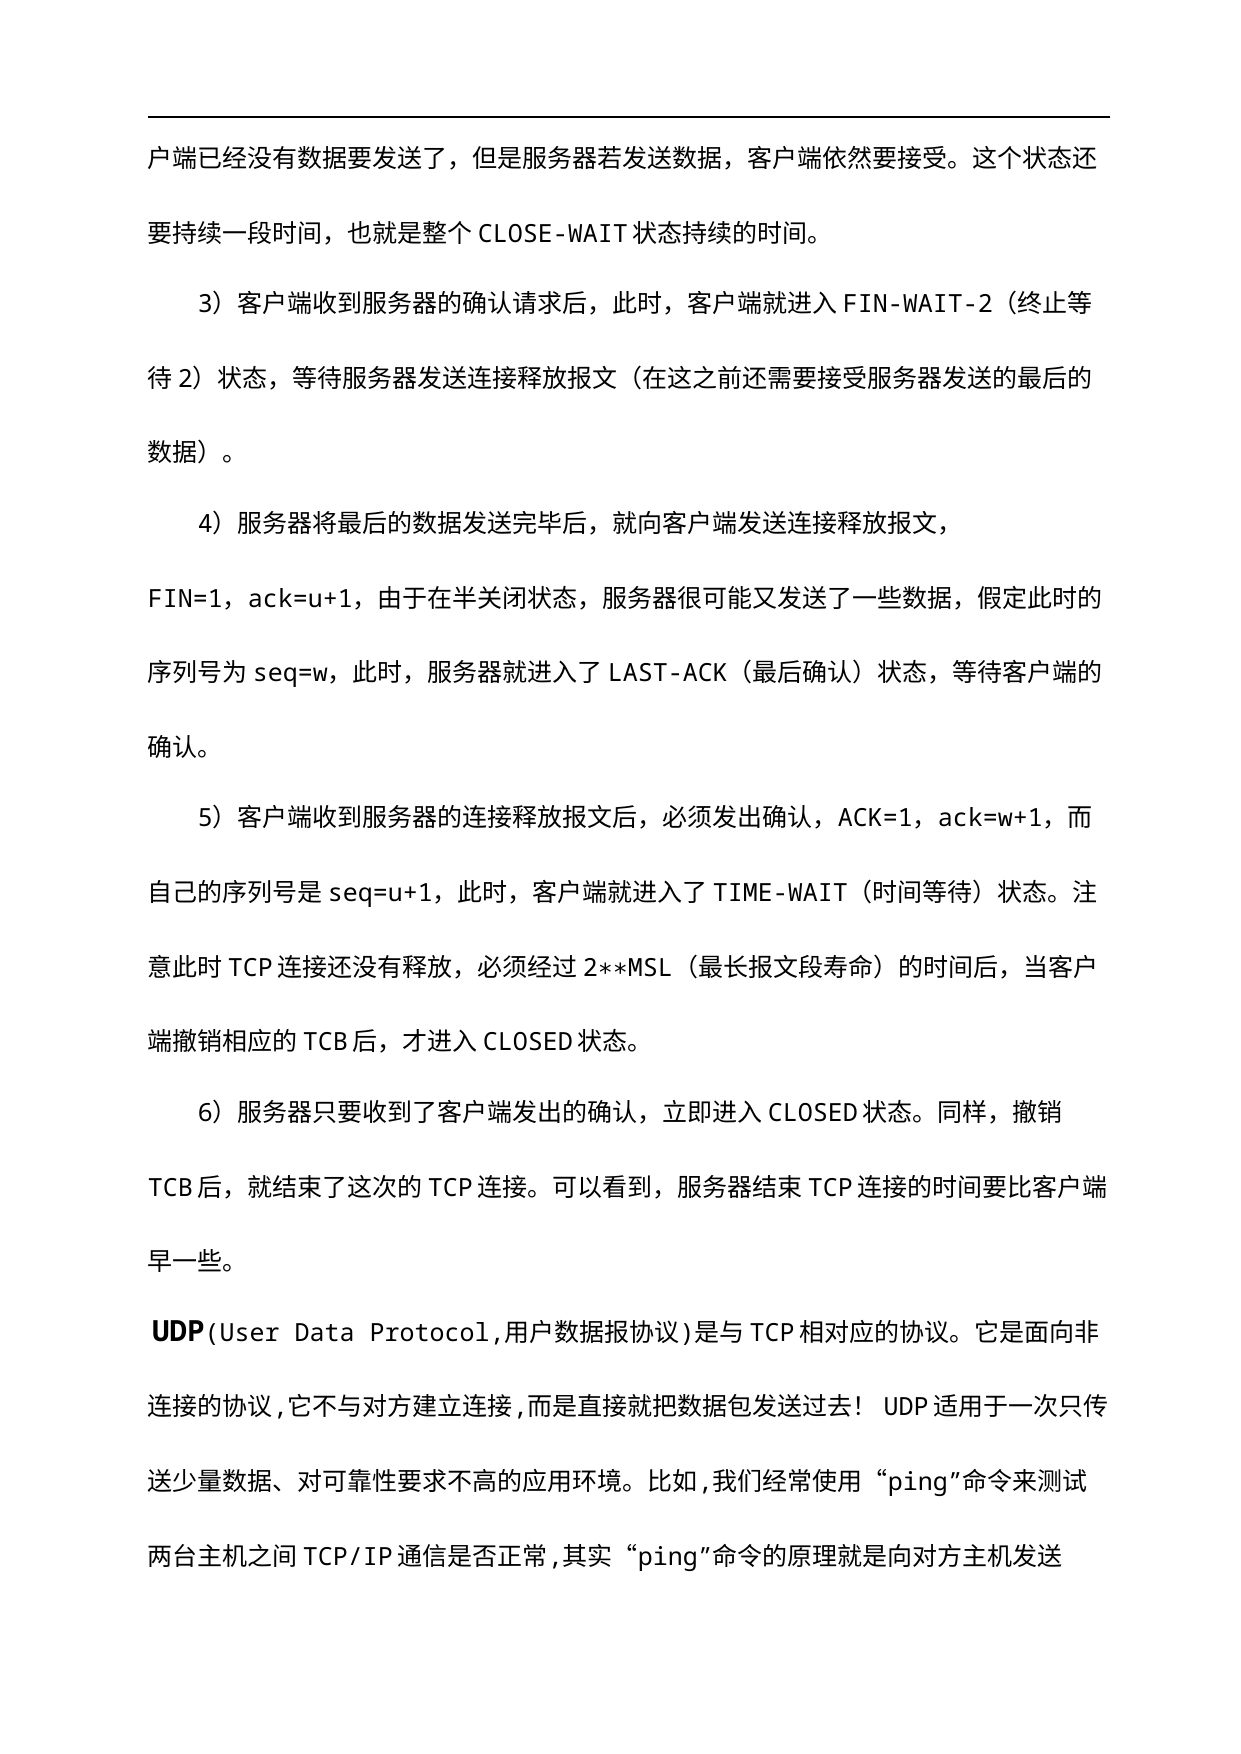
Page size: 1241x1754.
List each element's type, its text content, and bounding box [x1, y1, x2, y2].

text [148, 1298, 1110, 1587]
text 5）客户端收到服务器的连接释放报文后，必须发出确认，ACK=1，ack=w+1，而自己的序列号是seq=u+1，此时，客户端就进入了TIME-WAIT（时间等待）状态。注意此时TCP连接还没有释放，必须经过2∗∗MSL（最长报文段寿命）的时间后，当客户端撤销相应的TCB后，才进入CLOSED状态。 [148, 783, 1110, 1072]
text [148, 124, 1110, 264]
text 6）服务器只要收到了客户端发出的确认，立即进入CLOSED状态。同样，撤销TCB后，就结束了这次的TCP连接。可以看到，服务器结束TCP连接的时间要比客户端早一些。 [148, 1078, 1110, 1292]
text 4）服务器将最后的数据发送完毕后，就向客户端发送连接释放报文，FIN=1，ack=u+1，由于在半关闭状态，服务器很可能又发送了一些数据，假定此时的序列号为seq=w，此时，服务器就进入了LAST-ACK（最后确认）状态，等待客户端的确认。 [148, 489, 1110, 778]
text 3）客户端收到服务器的确认请求后，此时，客户端就进入FIN-WAIT-2（终止等待2）状态，等待服务器发送连接释放报文（在这之前还需要接受服务器发送的最后的数据）。 [148, 269, 1110, 483]
